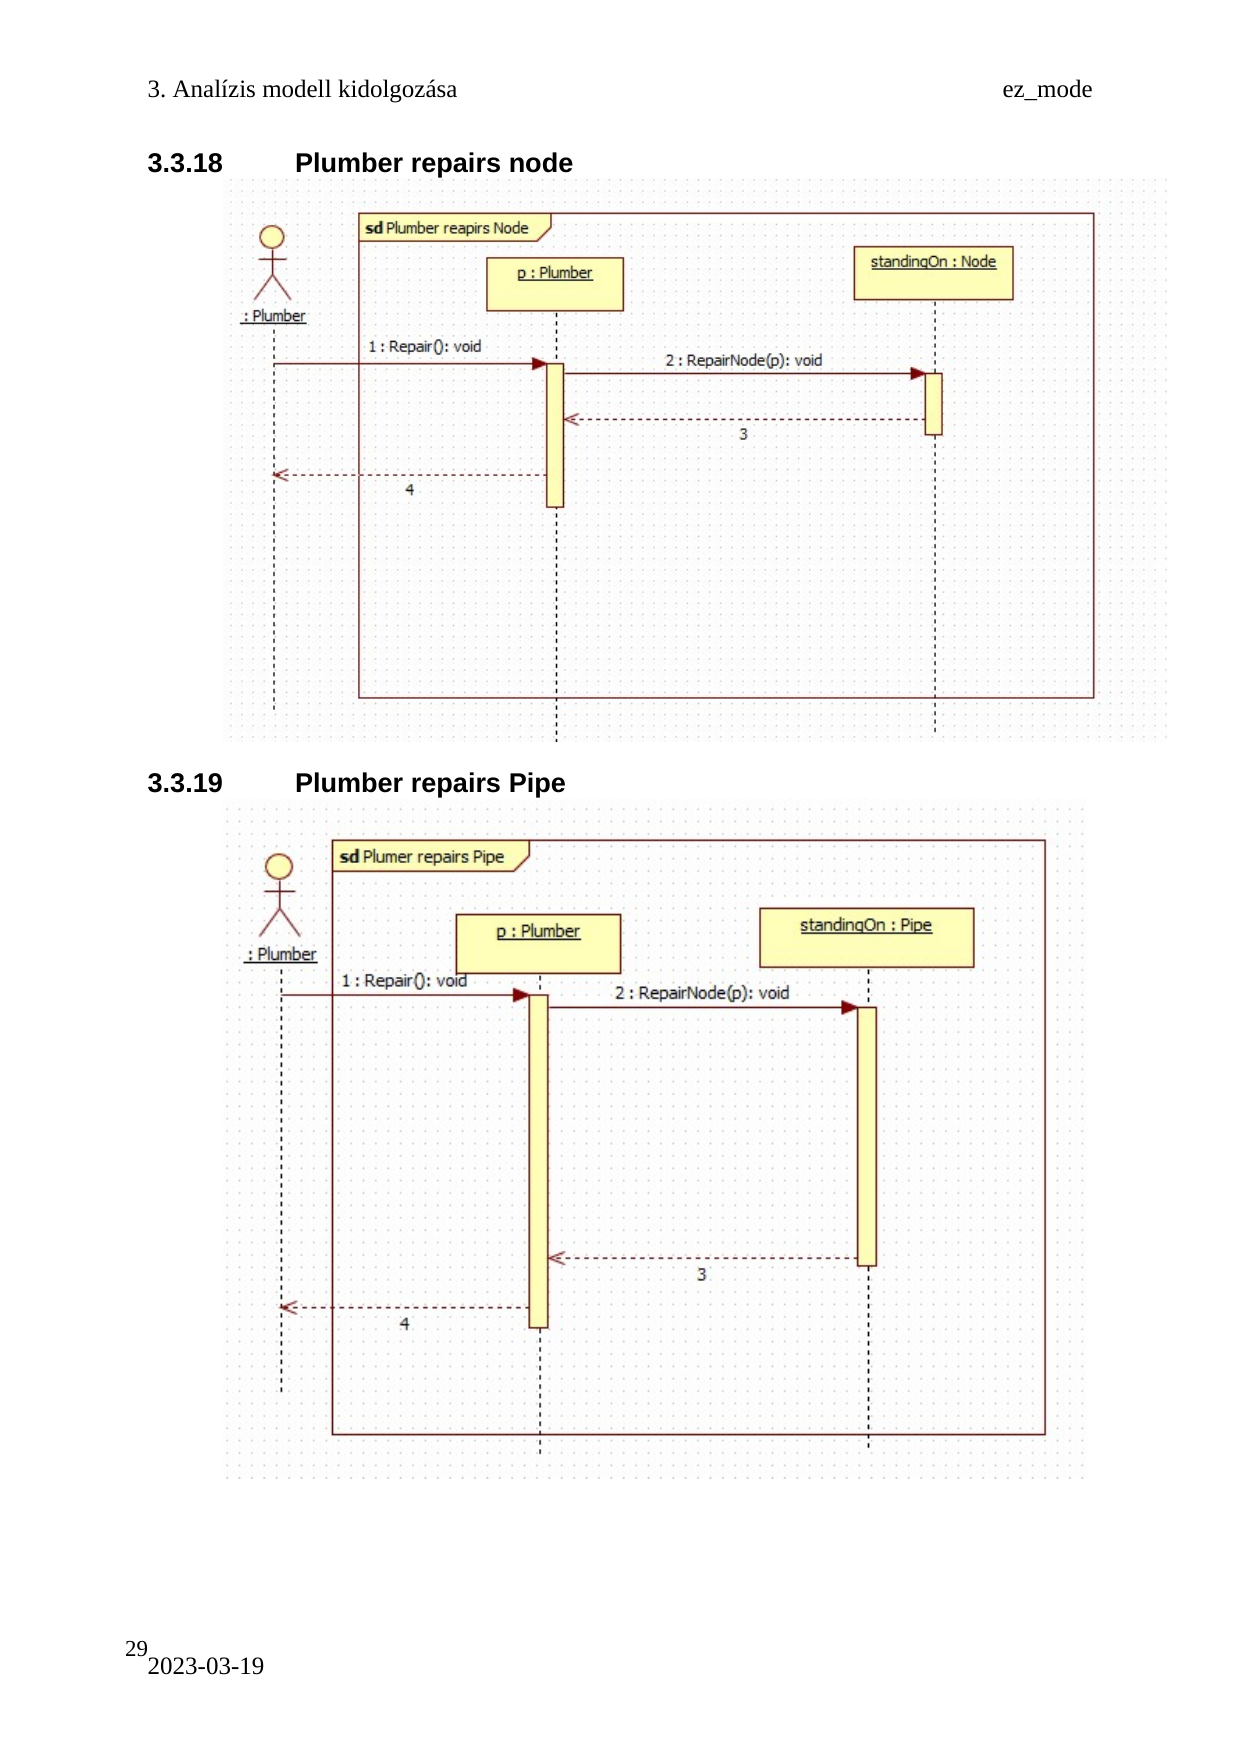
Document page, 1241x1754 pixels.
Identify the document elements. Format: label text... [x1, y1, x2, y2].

picture [222, 798, 1088, 1479]
subtitle Plumber repairs Pipe [147, 767, 1180, 798]
list Plumber repairs node [147, 147, 1180, 178]
picture [222, 178, 1167, 742]
